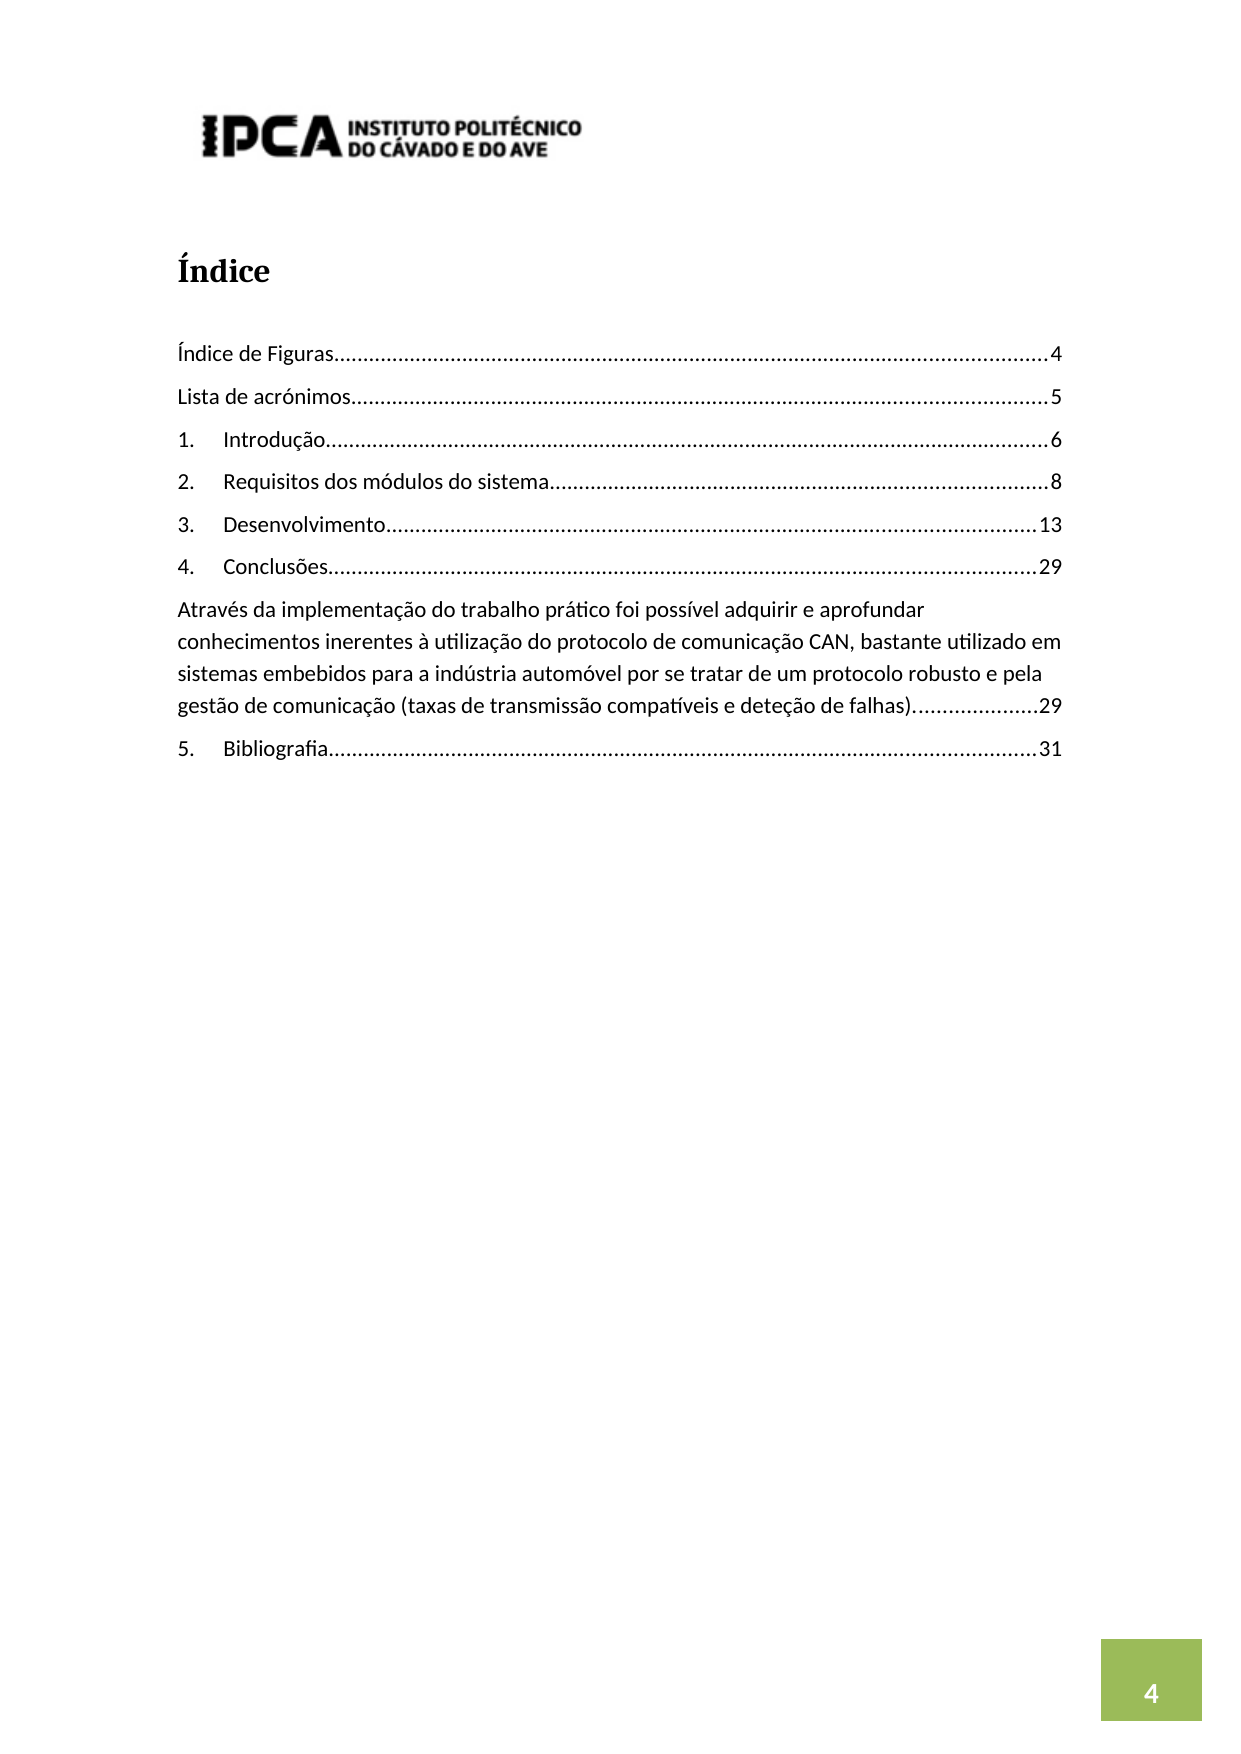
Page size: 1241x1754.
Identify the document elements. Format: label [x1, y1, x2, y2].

picture [177, 73, 593, 203]
